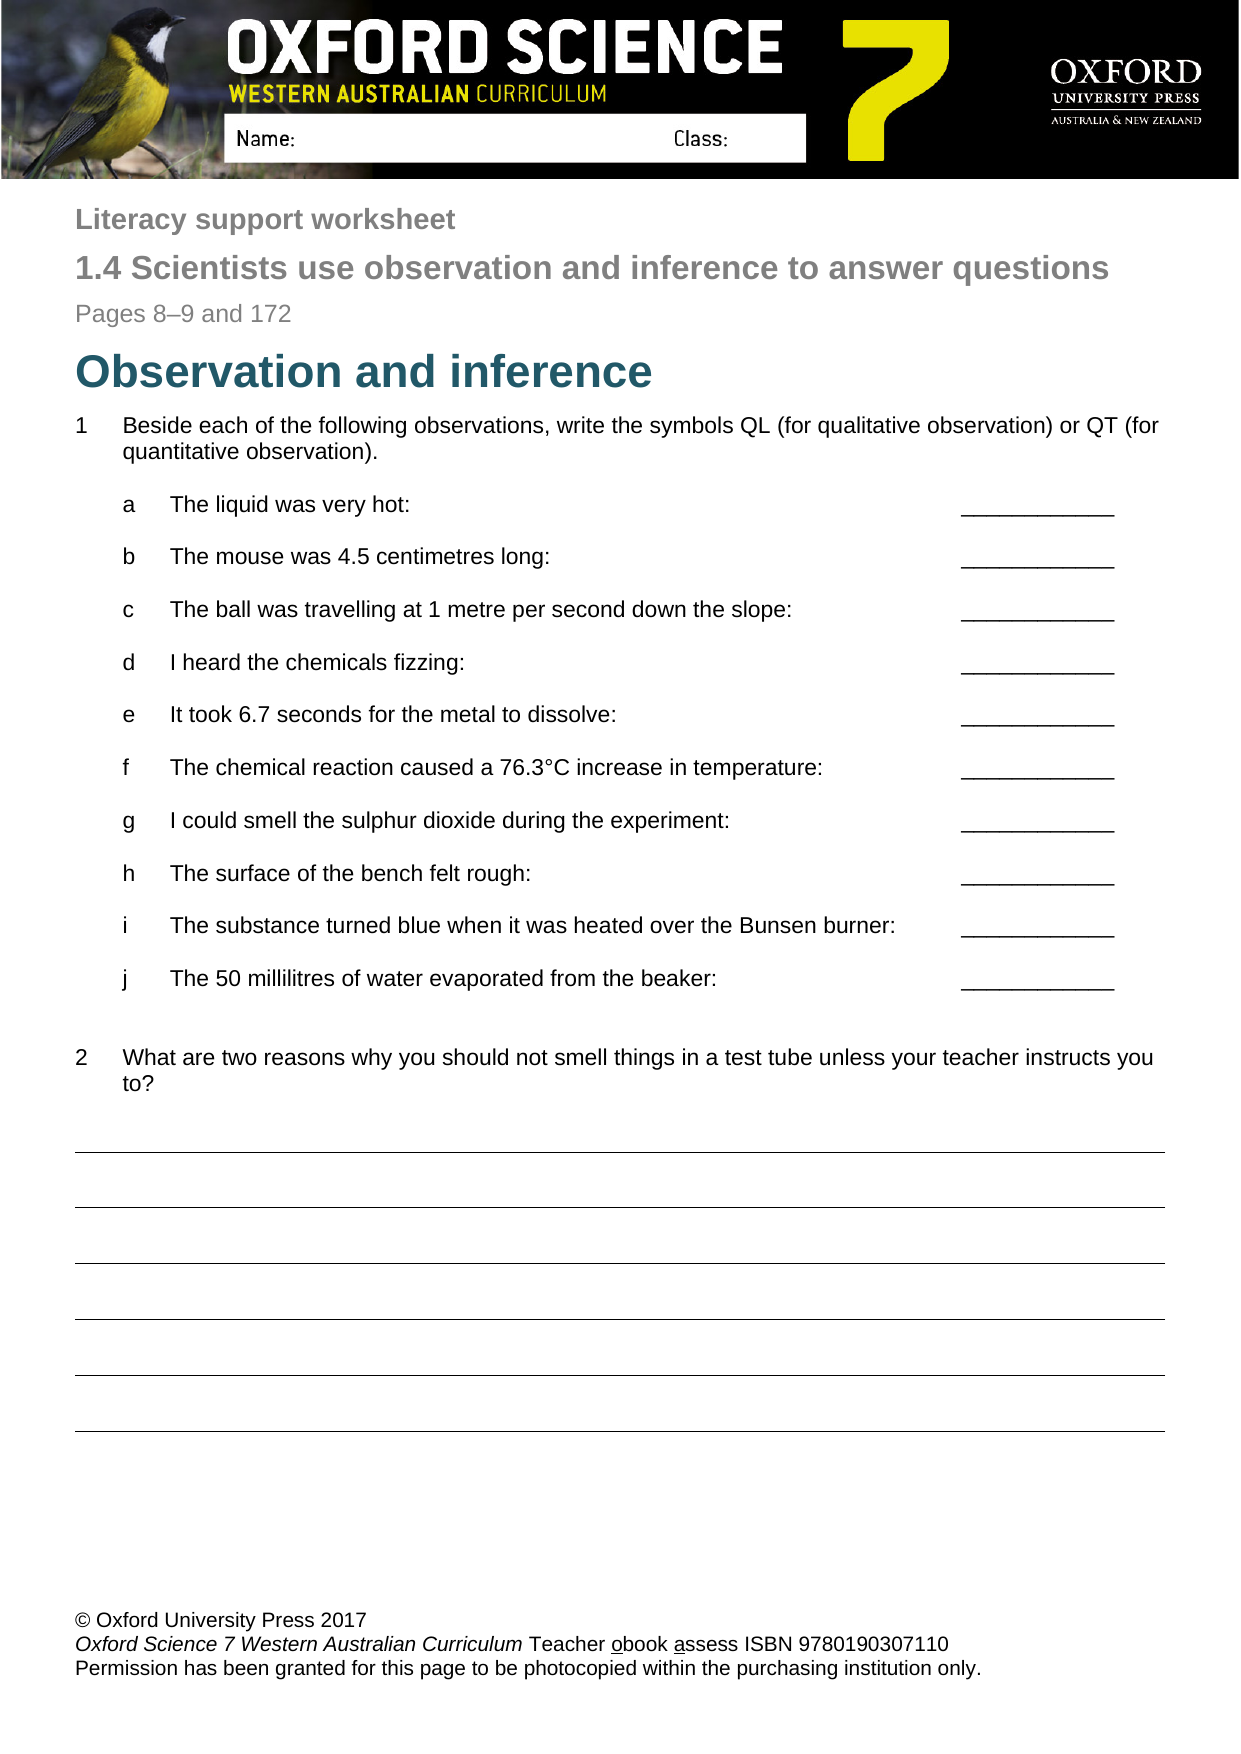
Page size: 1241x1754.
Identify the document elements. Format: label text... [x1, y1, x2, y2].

text Pages 8–9 and 172 [75, 299, 1165, 328]
list j The 50 millilitres of water evaporated from the beaker: ____________ [122, 965, 1165, 991]
list a The liquid was very hot: ____________ [122, 491, 1165, 517]
list c The ball was travelling at 1 metre per second down the slope: ____________ [122, 596, 1165, 622]
text Observation and inference [75, 345, 1165, 397]
list h The surface of the bench felt rough: ____________ [122, 859, 1165, 886]
list e It took 6.7 seconds for the metal to dissolve: ____________ [122, 701, 1165, 728]
list d I heard the chemicals fizzing: ____________ [122, 649, 1165, 675]
list 2 What are two reasons why you should not smell things in a test tube unless your teacher instructs you to? [75, 1044, 1165, 1097]
list i The substance turned blue when it was heated over the Bunsen burner: ____________ [122, 912, 1165, 939]
text 1.4 Scientists use observation and inference to answer questions [75, 248, 1165, 287]
list 1 Beside each of the following observations, write the symbols QL (for qualitative observation) or QT (for quantitative observation). [75, 412, 1165, 464]
text Literacy support worksheet [75, 178, 1165, 236]
list g I could smell the sulphur dioxide during the experiment: ____________ [122, 807, 1165, 833]
list f The chemical reaction caused a 76.3°C increase in temperature: ____________ [122, 754, 1165, 781]
picture [0, 0, 1238, 178]
list b The mouse was 4.5 centimetres long: ____________ [122, 543, 1165, 570]
